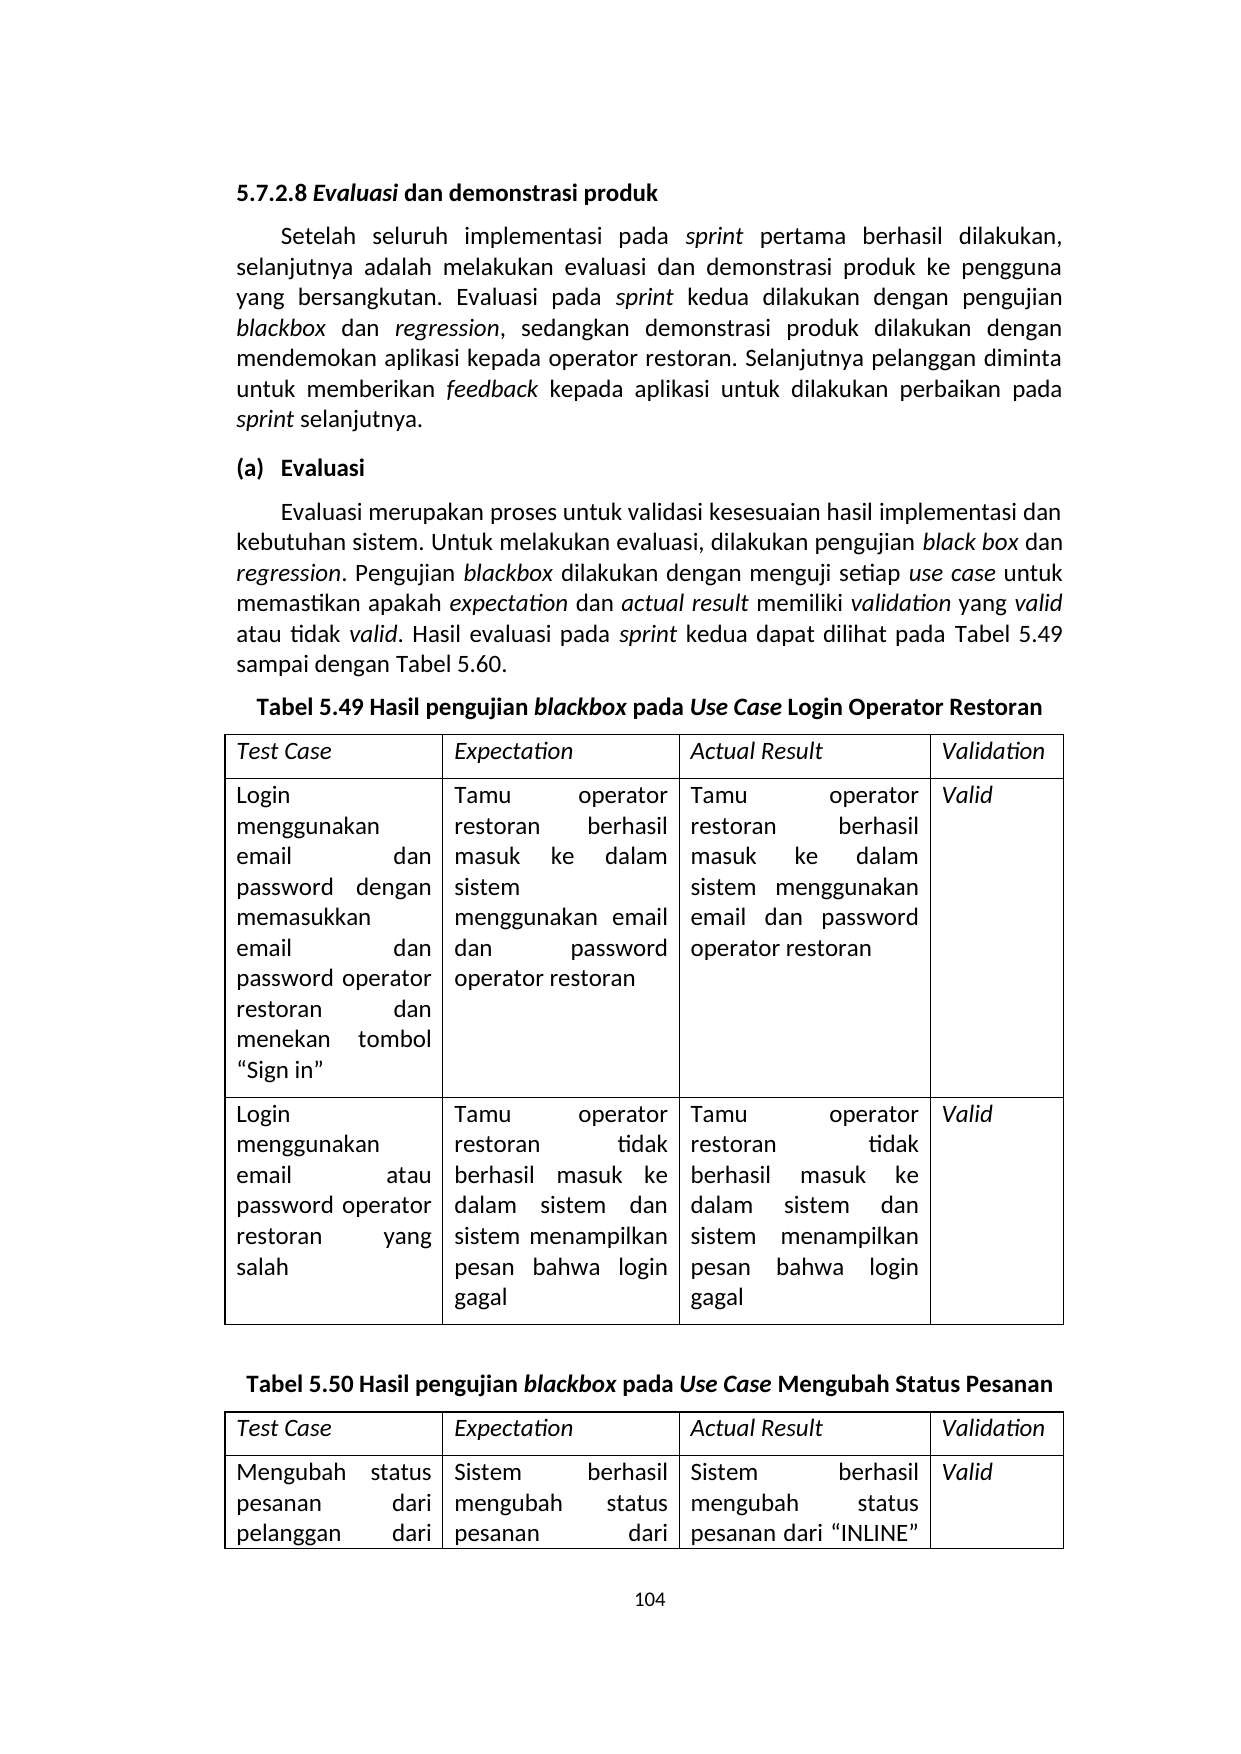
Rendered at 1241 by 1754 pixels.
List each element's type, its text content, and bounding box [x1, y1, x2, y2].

table_cell Valid [931, 1456, 1063, 1548]
table_header Validation [931, 1413, 1063, 1455]
table_cell Tamu operator restoran berhasil masuk ke dalam sistem menggunakan email dan password operator restoran [680, 779, 930, 1097]
table_cell Valid [931, 779, 1063, 1097]
table_cell Valid [931, 1098, 1063, 1324]
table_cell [680, 1456, 930, 1548]
subtitle Evaluasi dan demonstrasi produk [236, 177, 1063, 208]
table_cell Login menggunakan email atau password operator restoran yang salah [226, 1098, 442, 1324]
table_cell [443, 1456, 679, 1548]
table_header Test Case [226, 1413, 442, 1455]
table_header Actual Result [680, 735, 930, 778]
table_cell Tamu operator restoran berhasil masuk ke dalam sistem menggunakan email dan password operator restoran [443, 779, 679, 1097]
table_header Validation [931, 735, 1063, 778]
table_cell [226, 1456, 442, 1548]
table_header Expectation [443, 735, 679, 778]
text Setelah seluruh implementasi pada sprint pertama berhasil dilakukan, selanjutnya adalah melakukan evaluasi dan demonstrasi produk ke pengguna yang bersangkutan. Evaluasi pada sprint kedua dilakukan dengan pengujian blackbox dan regression, sedangkan demonstrasi produk dilakukan dengan mendemokan aplikasi kepada operator restoran. Selanjutnya pelanggan diminta untuk memberikan feedback kepada aplikasi untuk dilakukan perbaikan pada sprint selanjutnya. [236, 220, 1063, 434]
table_cell Tamu operator restoran tidak berhasil masuk ke dalam sistem dan sistem menampilkan pesan bahwa login gagal [443, 1098, 679, 1324]
subtitle Evaluasi [236, 453, 1063, 483]
table_header Expectation [443, 1413, 679, 1455]
table_cell Login menggunakan email dan password dengan memasukkan email dan password operator restoran dan menekan tombol “Sign in” [226, 779, 442, 1097]
table_header Actual Result [680, 1413, 930, 1455]
table_cell Tamu operator restoran tidak berhasil masuk ke dalam sistem dan sistem menampilkan pesan bahwa login gagal [680, 1098, 930, 1324]
table_header Test Case [226, 735, 442, 778]
